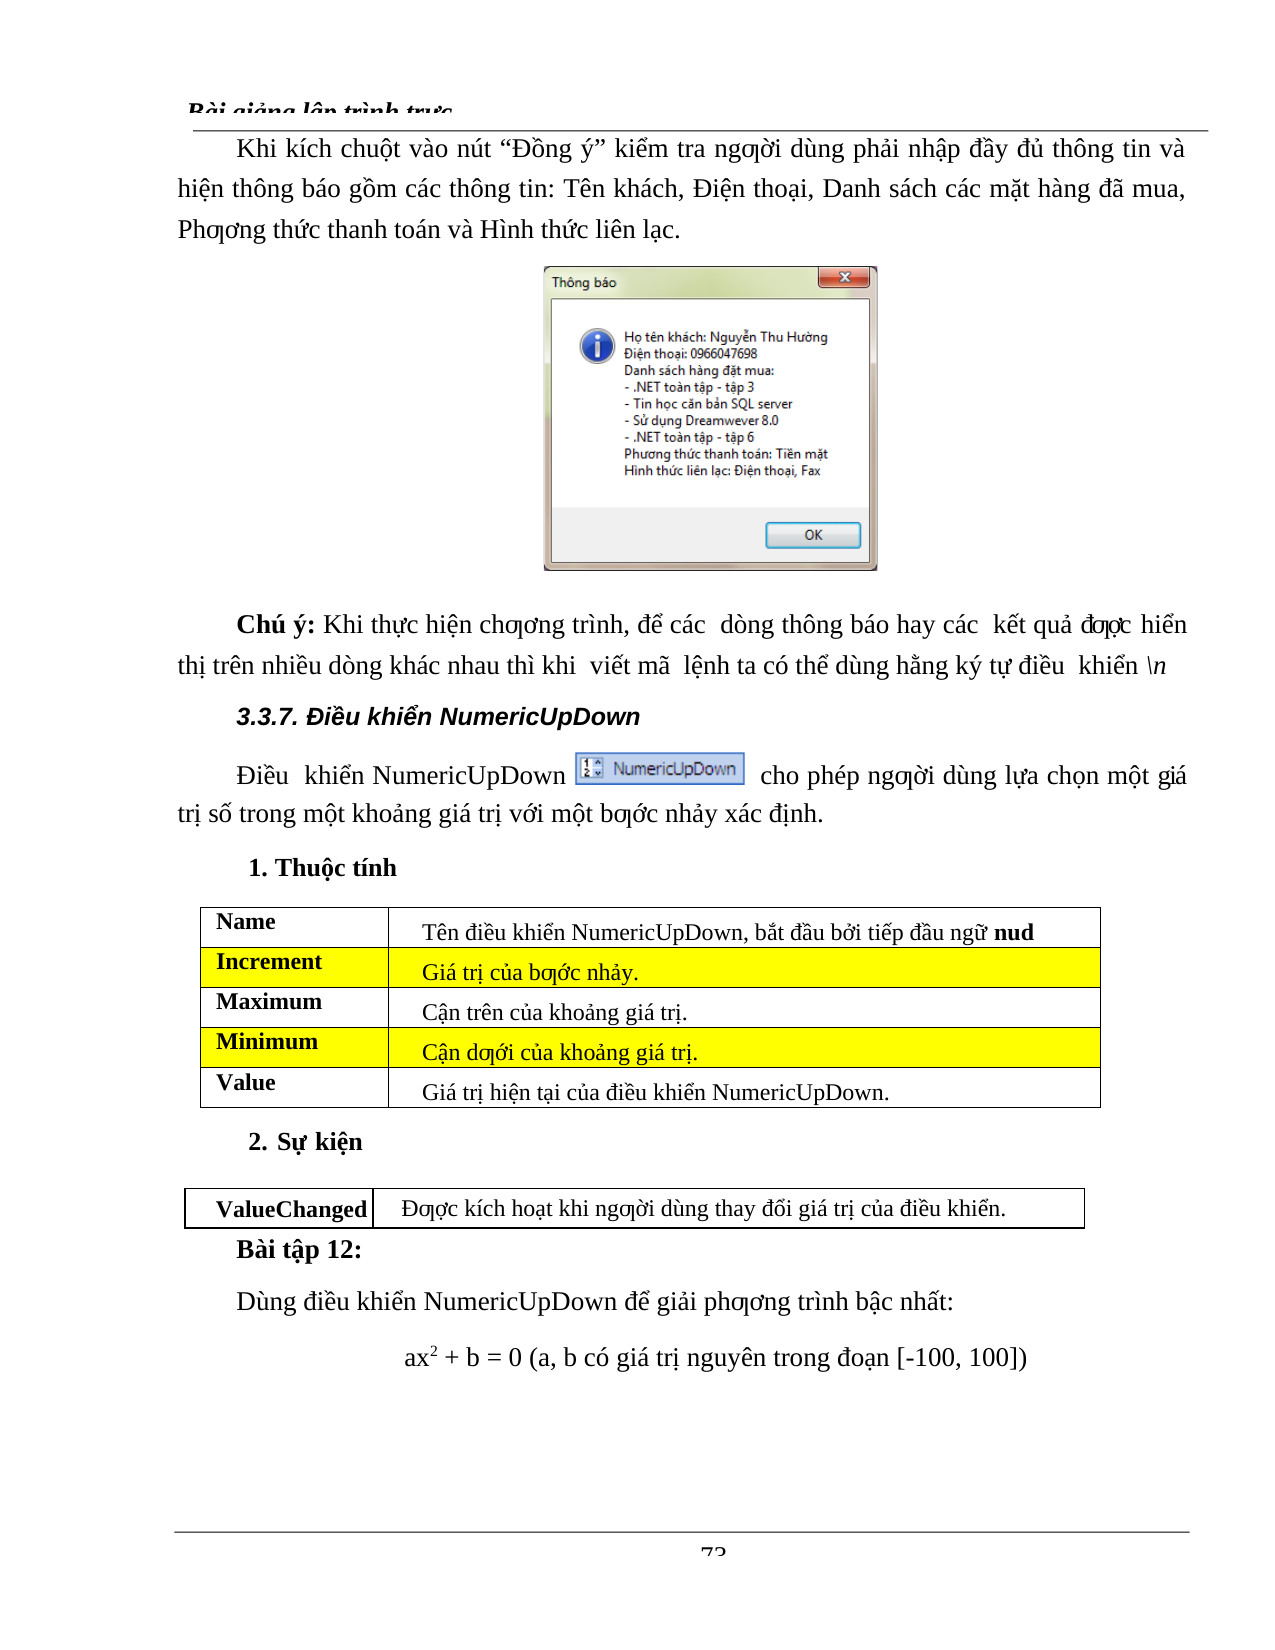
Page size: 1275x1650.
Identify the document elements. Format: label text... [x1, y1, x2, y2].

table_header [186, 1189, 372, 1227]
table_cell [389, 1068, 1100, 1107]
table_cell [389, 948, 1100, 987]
list Sự kiện [248, 1126, 1239, 1156]
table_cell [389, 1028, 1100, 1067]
picture [574, 751, 745, 785]
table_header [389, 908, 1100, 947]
text Dùng điều khiển NumericUpDown để giải phƣơng trình bậc nhất: [236, 1285, 1239, 1316]
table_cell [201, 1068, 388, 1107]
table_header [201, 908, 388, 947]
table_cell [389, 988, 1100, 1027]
list Điều khiển NumericUpDown [236, 702, 1239, 731]
text Điều khiển NumericUpDown cho phép ngƣời dùng lựa chọn một giá trị số trong một khoảng giá trị với một bƣớc nhảy xác định. [177, 751, 1187, 828]
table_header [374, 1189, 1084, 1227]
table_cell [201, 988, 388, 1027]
text Chú ý: Khi thực hiện chƣơng trình, để các dòng thông báo hay các kết quả đƣợc hiển thị trên nhiều dòng khác nhau thì khi viết mã lệnh ta có thể dùng hằng ký tự điều khiển \n [177, 272, 1187, 680]
list Thuộc tính [248, 852, 1239, 882]
picture [543, 266, 878, 571]
text ax2 + b = 0 (a, b có giá trị nguyên trong đoạn [-100, 100]) [368, 1341, 1064, 1372]
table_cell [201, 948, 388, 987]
subtitle Bài tập 12: [236, 1233, 1239, 1264]
text Khi kích chuột vào nút “Đồng ý” kiểm tra ngƣời dùng phải nhập đầy đủ thông tin và hiện thông báo gồm các thông tin: Tên khách, Điện thoại, Danh sách các mặt hàng đã mua, Phƣơng thức thanh toán và Hình thức liên lạc. [177, 132, 1187, 244]
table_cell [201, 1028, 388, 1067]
